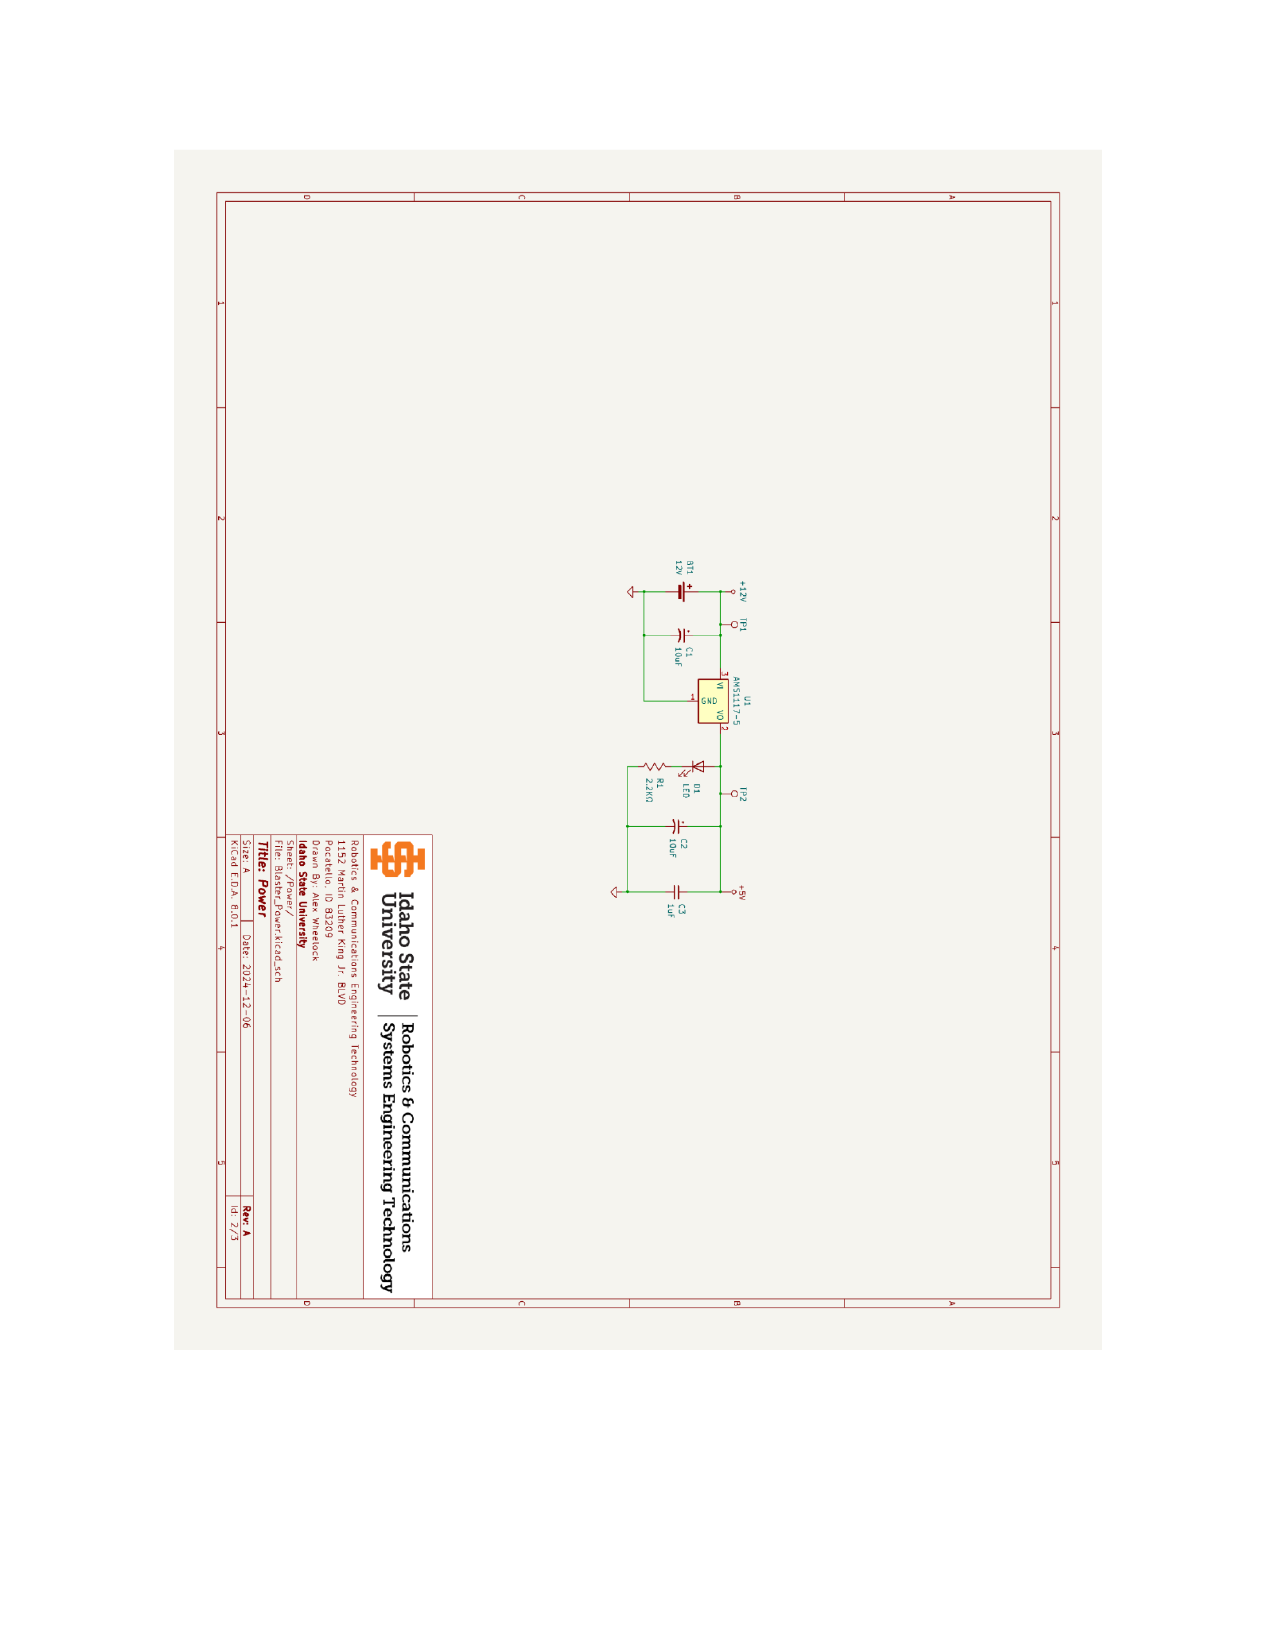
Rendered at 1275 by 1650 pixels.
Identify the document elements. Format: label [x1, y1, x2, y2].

picture [175, 151, 1101, 1349]
